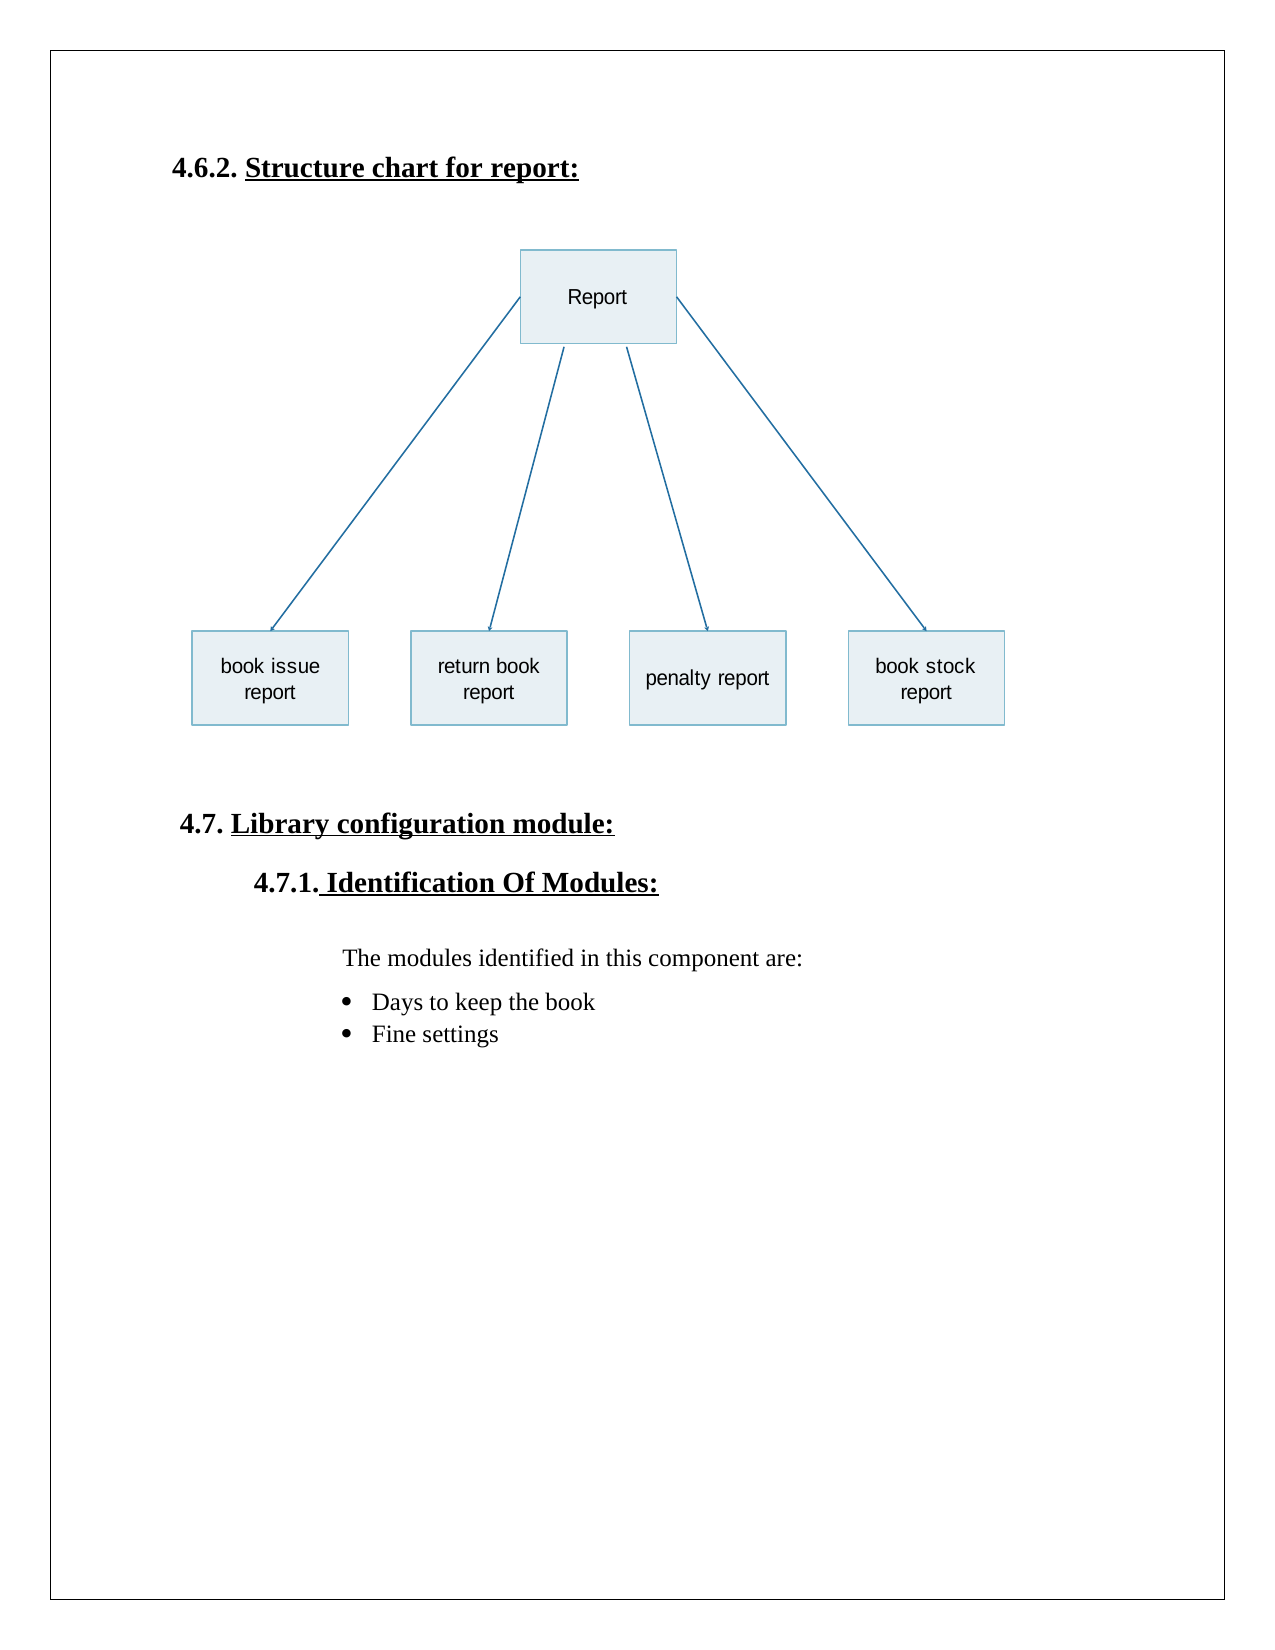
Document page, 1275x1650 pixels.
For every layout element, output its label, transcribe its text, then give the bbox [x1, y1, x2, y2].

list Days to keep the book [342, 987, 1125, 1015]
text 4.6.2. Structure chart for report: [150, 150, 1125, 183]
list 4.7.1. Identification Of Modules: [253, 865, 1125, 899]
list The modules identified in this component are: [342, 943, 1125, 972]
text 4.7. Library configuration module: [179, 806, 1125, 839]
list Fine settings [342, 1019, 1125, 1048]
